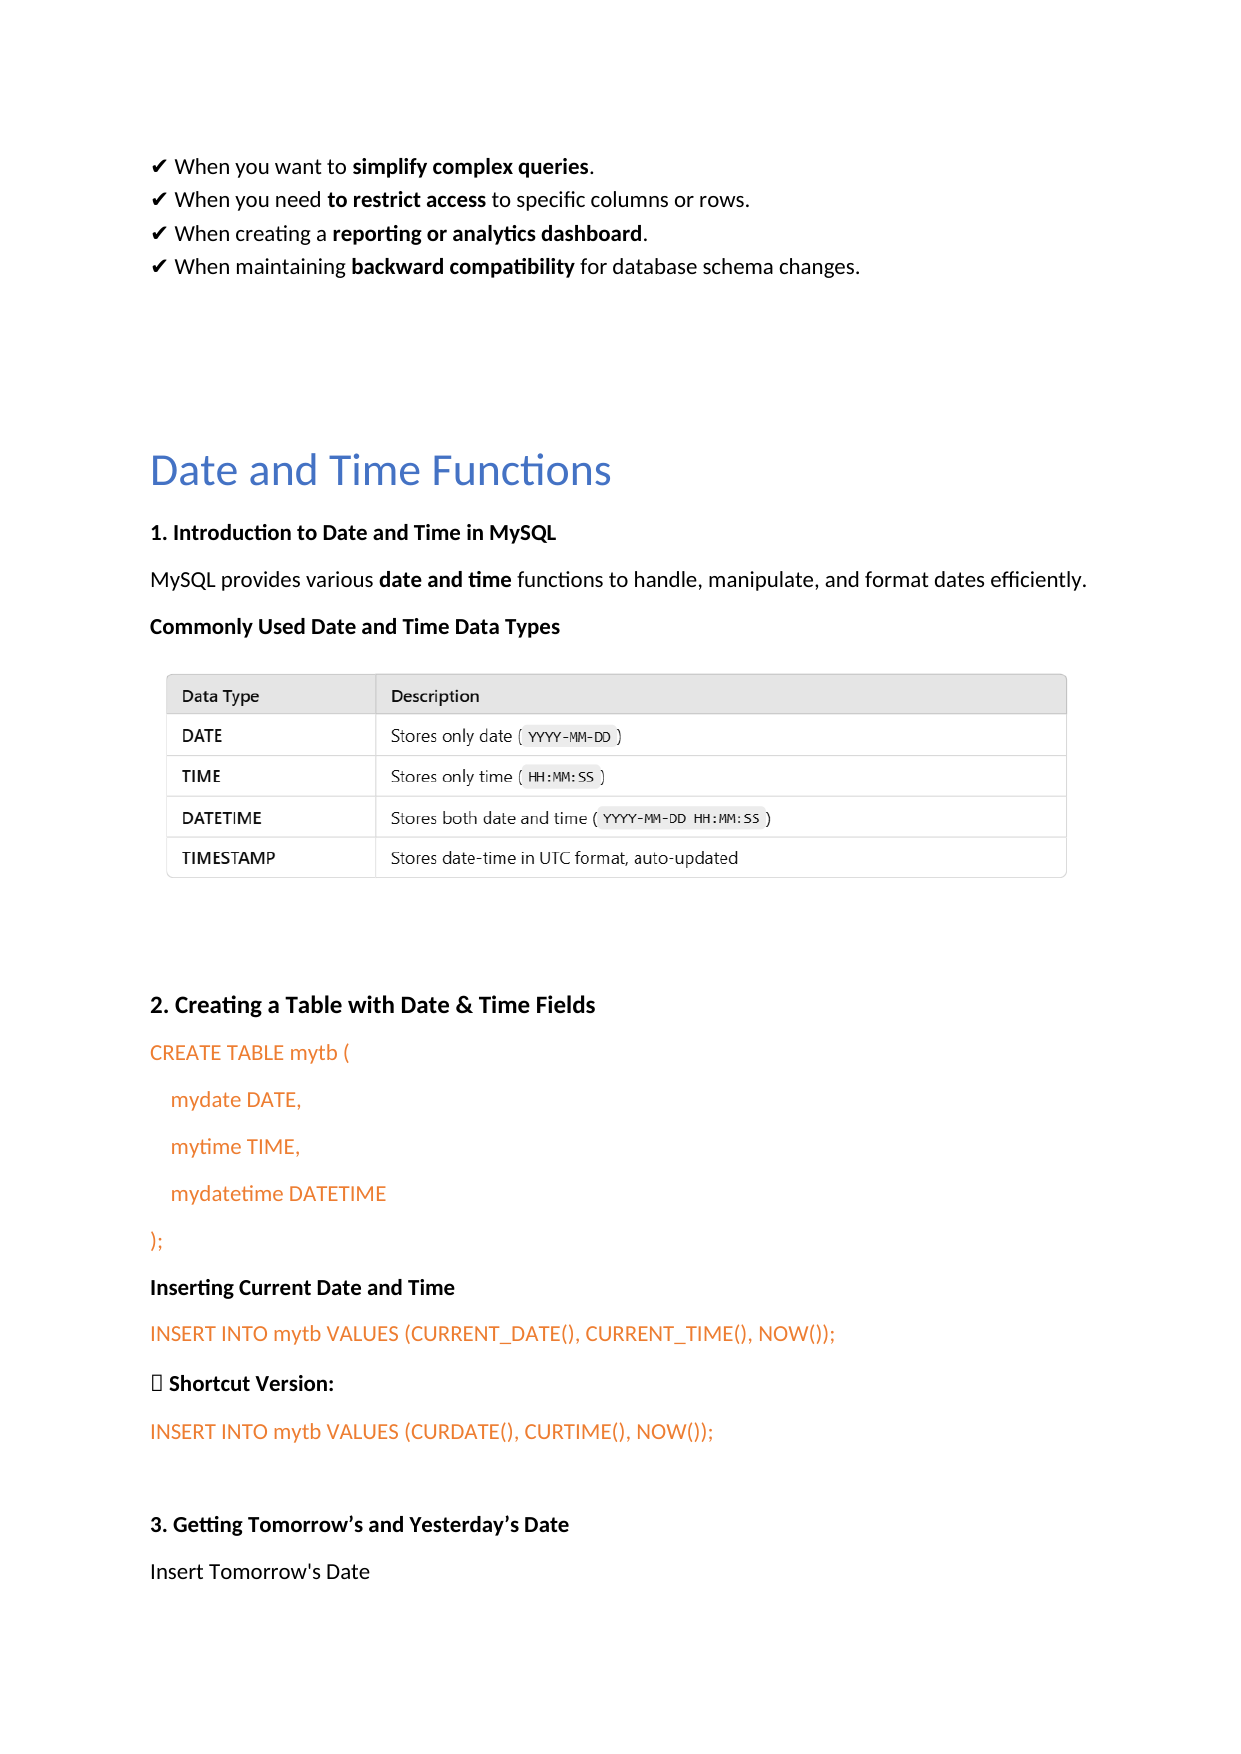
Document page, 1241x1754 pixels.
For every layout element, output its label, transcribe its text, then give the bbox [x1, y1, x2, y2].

text Commonly Used Date and Time Data Types [150, 612, 1090, 640]
text 1. Introduction to Date and Time in MySQL [150, 518, 1090, 546]
text Insert Tomorrow's Date [150, 1557, 1090, 1586]
text 2. Creating a Table with Date & Time Fields [150, 989, 1090, 1019]
picture [150, 658, 1091, 923]
text ); [150, 1226, 1090, 1254]
text Inserting Current Date and Time [150, 1273, 1090, 1301]
text INSERT INTO mytb VALUES (CURRENT_DATE(), CURRENT_TIME(), NOW()); [150, 1319, 1090, 1348]
text When you want to simplify complex queries. When you need to restrict access to specific columns or rows. When creating a reporting or analytics dashboard. When maintaining backward compatibility for database schema changes. [150, 150, 1090, 282]
text 3. Getting Tomorrow’s and Yesterday’s Date [150, 1511, 1090, 1539]
text Shortcut Version: [150, 1366, 1090, 1398]
text mytime TIME, [150, 1132, 1090, 1160]
text Date and Time Functions [150, 441, 1090, 497]
text MySQL provides various date and time functions to handle, manipulate, and format dates efficiently. [150, 565, 1090, 593]
text INSERT INTO mytb VALUES (CURDATE(), CURTIME(), NOW()); [150, 1417, 1090, 1445]
text mydate DATE, [150, 1085, 1090, 1113]
text mydatetime DATETIME [150, 1179, 1090, 1207]
text CREATE TABLE mytb ( [150, 1038, 1090, 1066]
